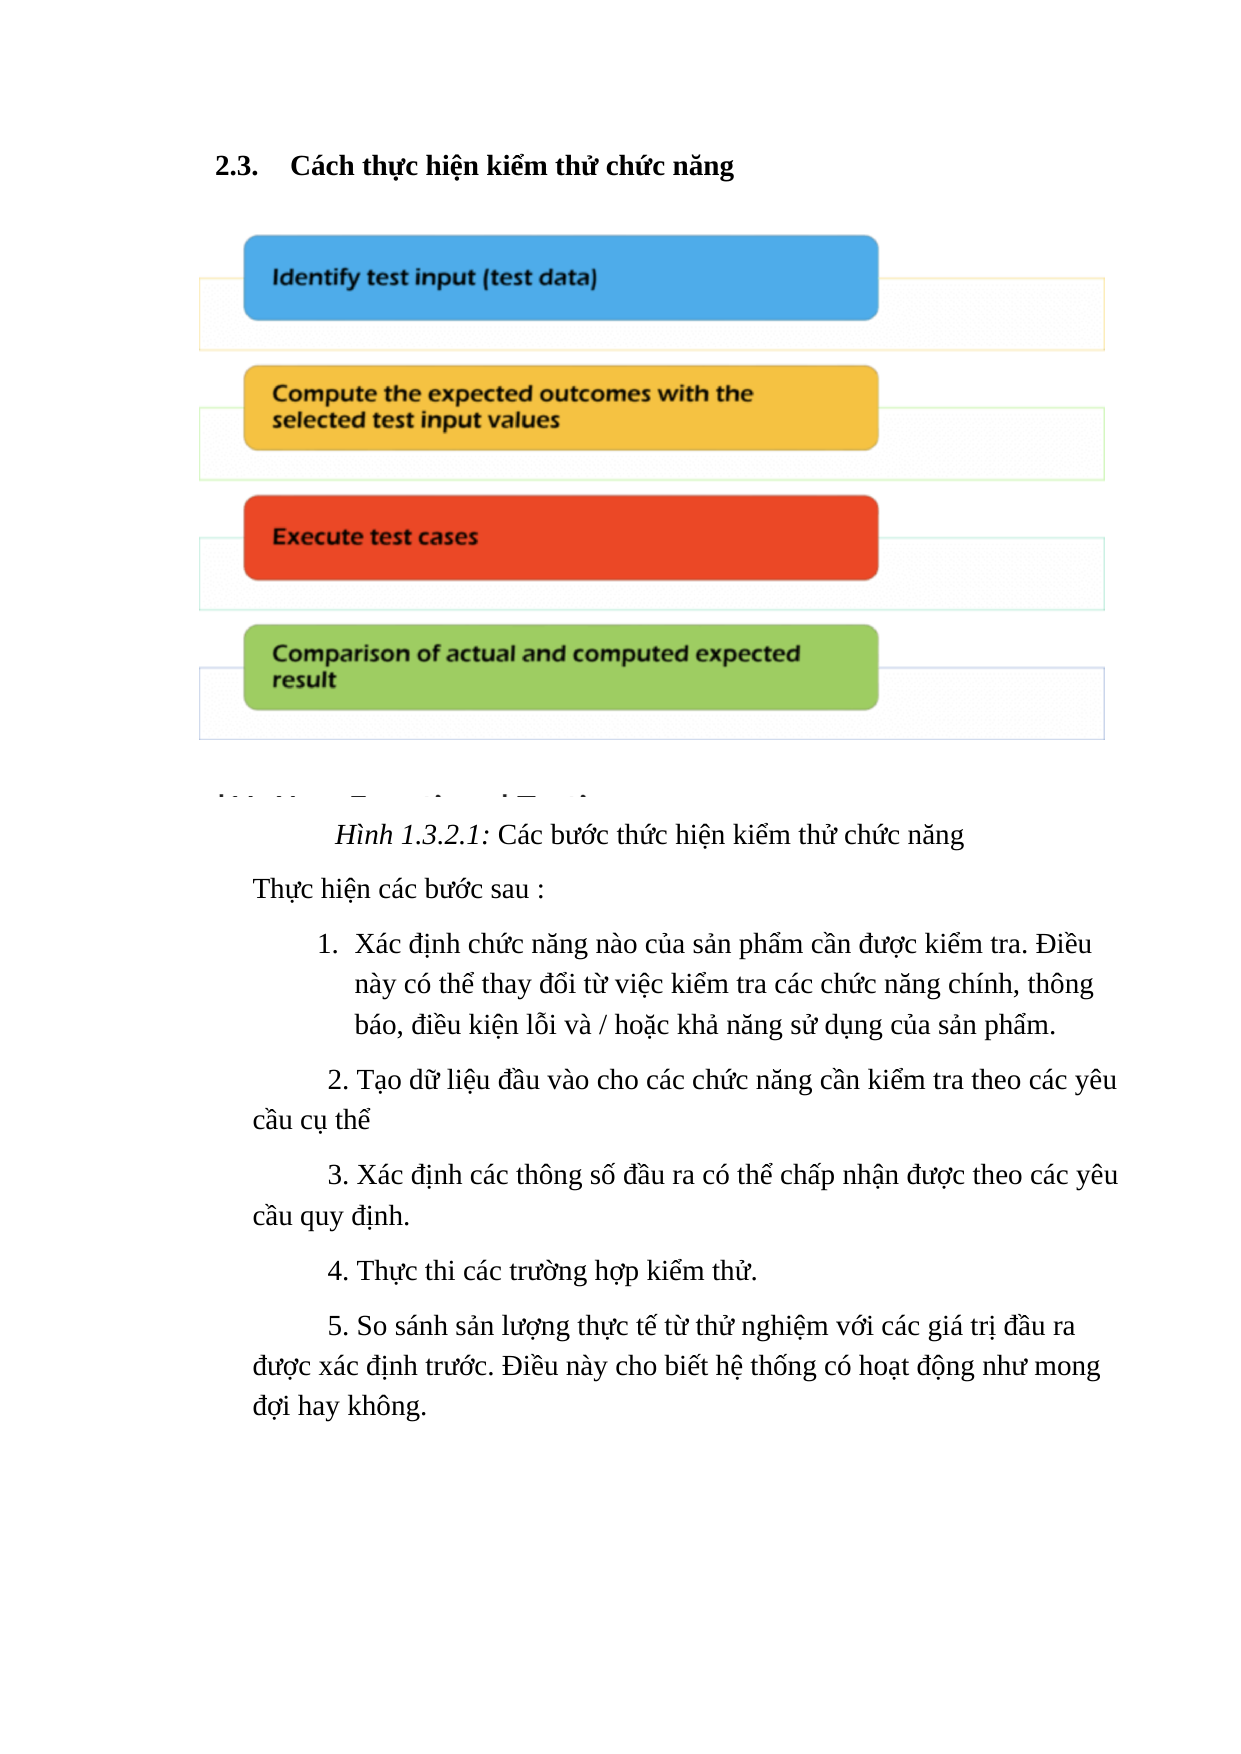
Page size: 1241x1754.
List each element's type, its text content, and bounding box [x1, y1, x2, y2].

text Hình 1.3.2.1: Các bước thức hiện kiểm thử chức năng [177, 817, 1122, 850]
text 2. Tạo dữ liệu đầu vào cho các chức năng cần kiểm tra theo các yêu cầu cụ thể [252, 1062, 1122, 1136]
picture [179, 202, 1120, 797]
text Thực hiện các bước sau : [252, 871, 1122, 905]
text 4. Thực thi các trường hợp kiểm thử. [252, 1253, 1122, 1286]
text 5. So sánh sản lượng thực tế từ thử nghiệm với các giá trị đầu ra được xác định trước. Điều này cho biết hệ thống có hoạt động như mong đợi hay không. [252, 1308, 1122, 1422]
subtitle Cách thực hiện kiểm thử chức năng [215, 148, 1122, 181]
list Xác định chức năng nào của sản phẩm cần được kiểm tra. Điều này có thể thay đổi từ việc kiểm tra các chức năng chính, thông báo, điều kiện lỗi và / hoặc khả năng sử dụng của sản phẩm. [317, 926, 1122, 1040]
text 3. Xác định các thông số đầu ra có thể chấp nhận được theo các yêu cầu quy định. [252, 1157, 1122, 1231]
